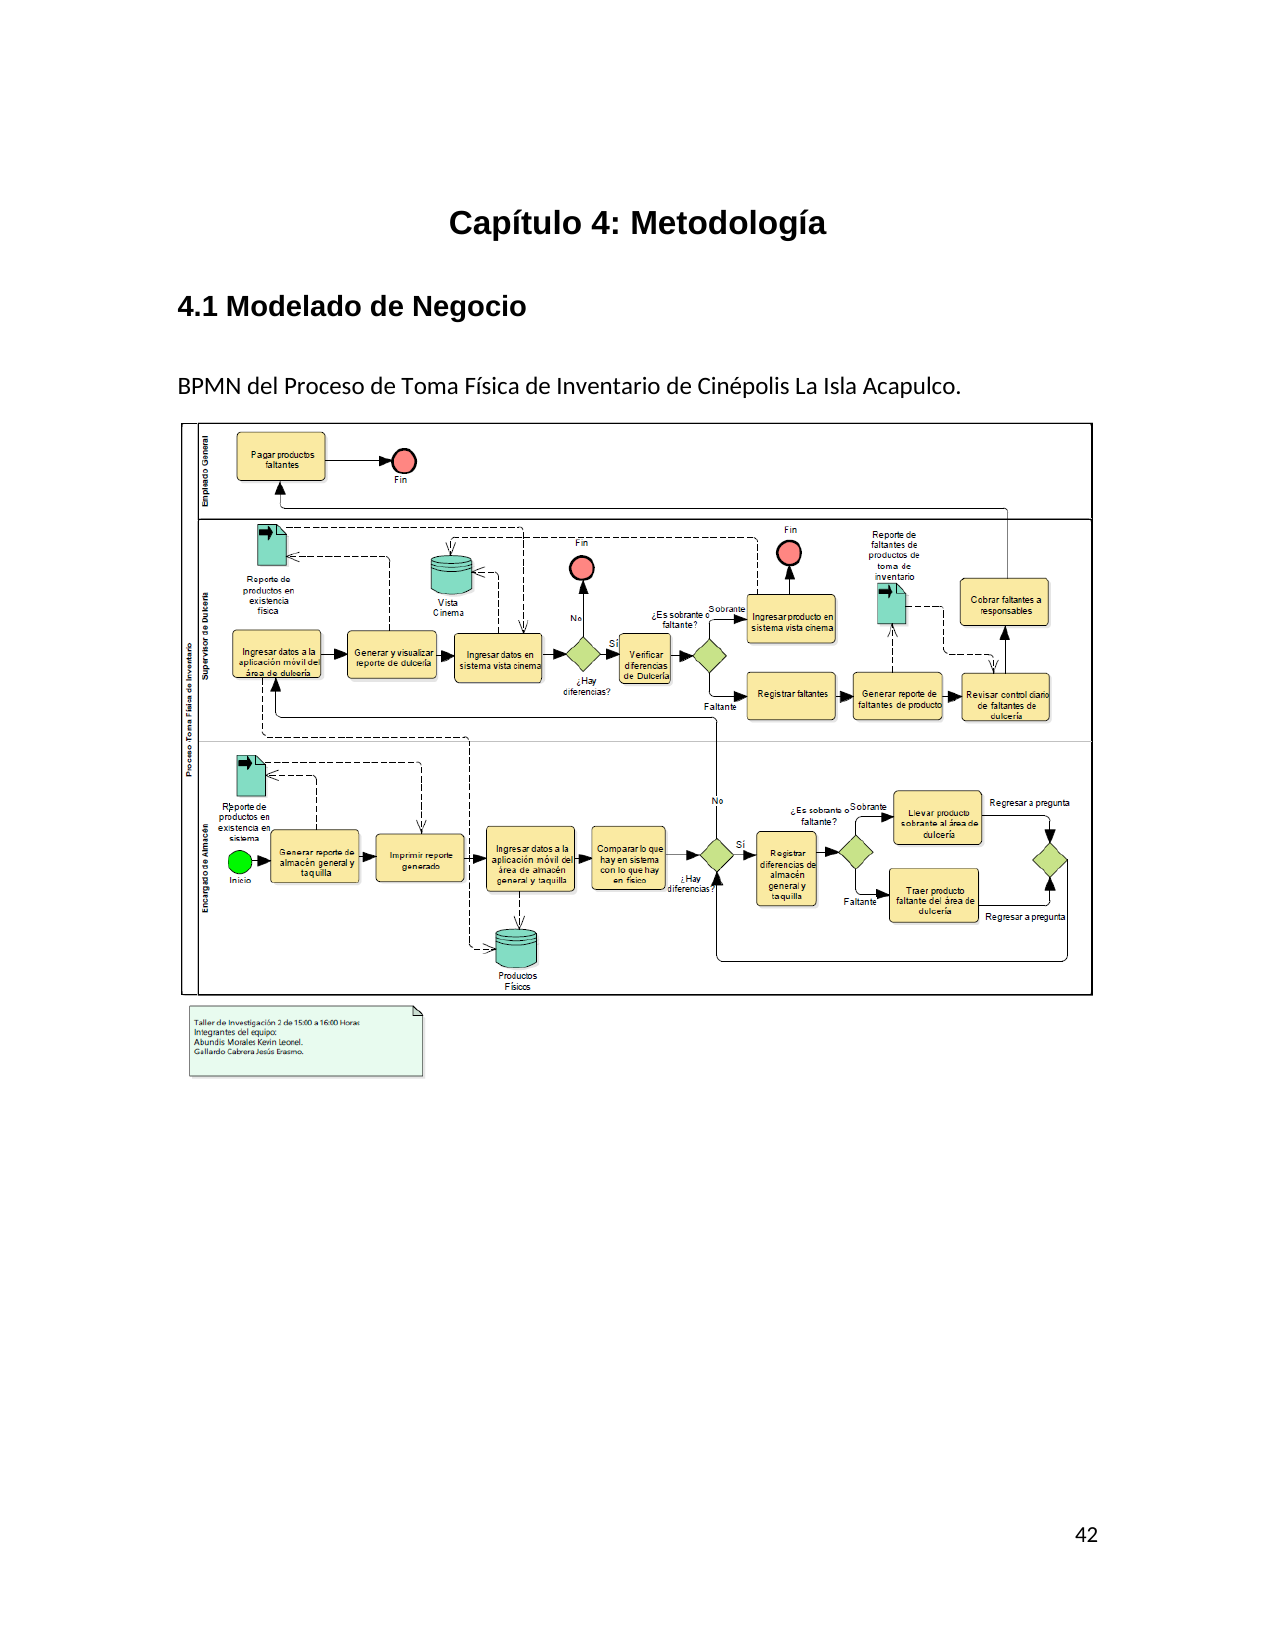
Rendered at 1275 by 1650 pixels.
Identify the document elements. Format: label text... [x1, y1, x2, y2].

picture [177, 418, 1098, 1081]
text BPMN del Proceso de Toma Física de Inventario de Cinépolis La Isla Acapulco. [177, 370, 1098, 401]
subtitle 4.1 Modelado de Negocio [177, 289, 1098, 323]
subtitle Capítulo 4: Metodología [177, 203, 1098, 241]
